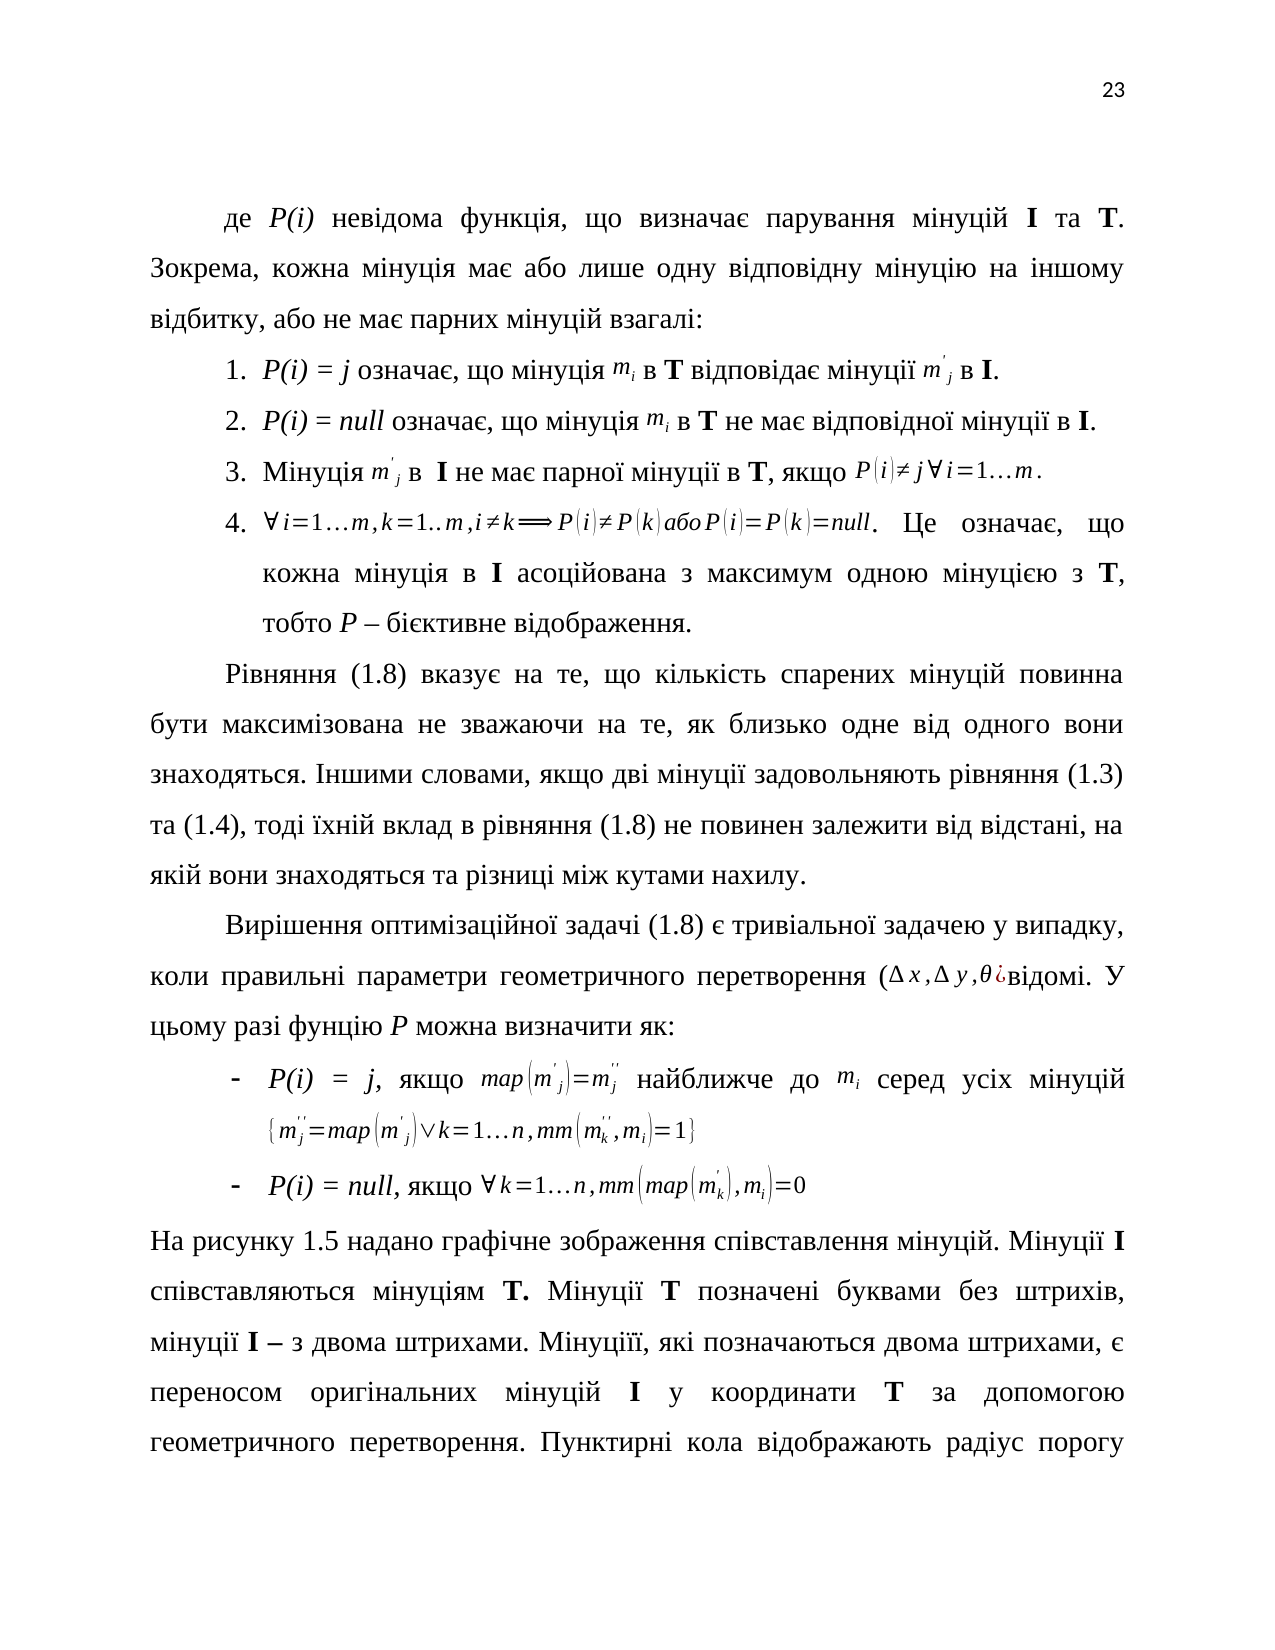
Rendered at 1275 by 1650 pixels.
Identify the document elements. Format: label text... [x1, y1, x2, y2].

list Р(і) = j означає, що мінуція в Т відповідає мінуції в І. [225, 351, 1125, 386]
list . Це означає, що кожна мінуція в І асоційована з максимум одною мінуцією з Т, тобто Р – бієктивне відображення. [225, 505, 1125, 639]
list P(i) = null, якщо [231, 1163, 1125, 1206]
text де Р(і) невідома функція, що визначає парування мінуцій І та Т. Зокрема, кожна мінуція має або лише одну відповідну мінуцію на іншому відбитку, або не має парних мінуцій взагалі: [150, 200, 1125, 334]
text Вирішення оптимізаційної задачі (1.8) є тривіальної задачею у випадку, коли правильні параметри геометричного перетворення (відомі. У цьому разі фунцію Р можна визначити як: [150, 907, 1125, 1042]
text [150, 1223, 1125, 1458]
list P(i) = j, якщо найближче до серед усіх мінуцій [231, 1058, 1125, 1149]
list Р(і) = null означає, що мінуція в Т не має відповідної мінуції в І. [225, 403, 1125, 436]
list Мінуція в І не має парної мінуції в Т, якщо [225, 453, 1125, 488]
text Рівняння (1.8) вказує на те, що кількість спарених мінуцій повинна бути максимізована не зважаючи на те, як близько одне від одного вони знаходяться. Іншими словами, якщо дві мінуції задовольняють рівняння (1.3) та (1.4), тоді їхній вклад в рівняння (1.8) не повинен залежити від відстані, на якій вони знаходяться та різниці між кутами нахилу. [150, 656, 1125, 891]
